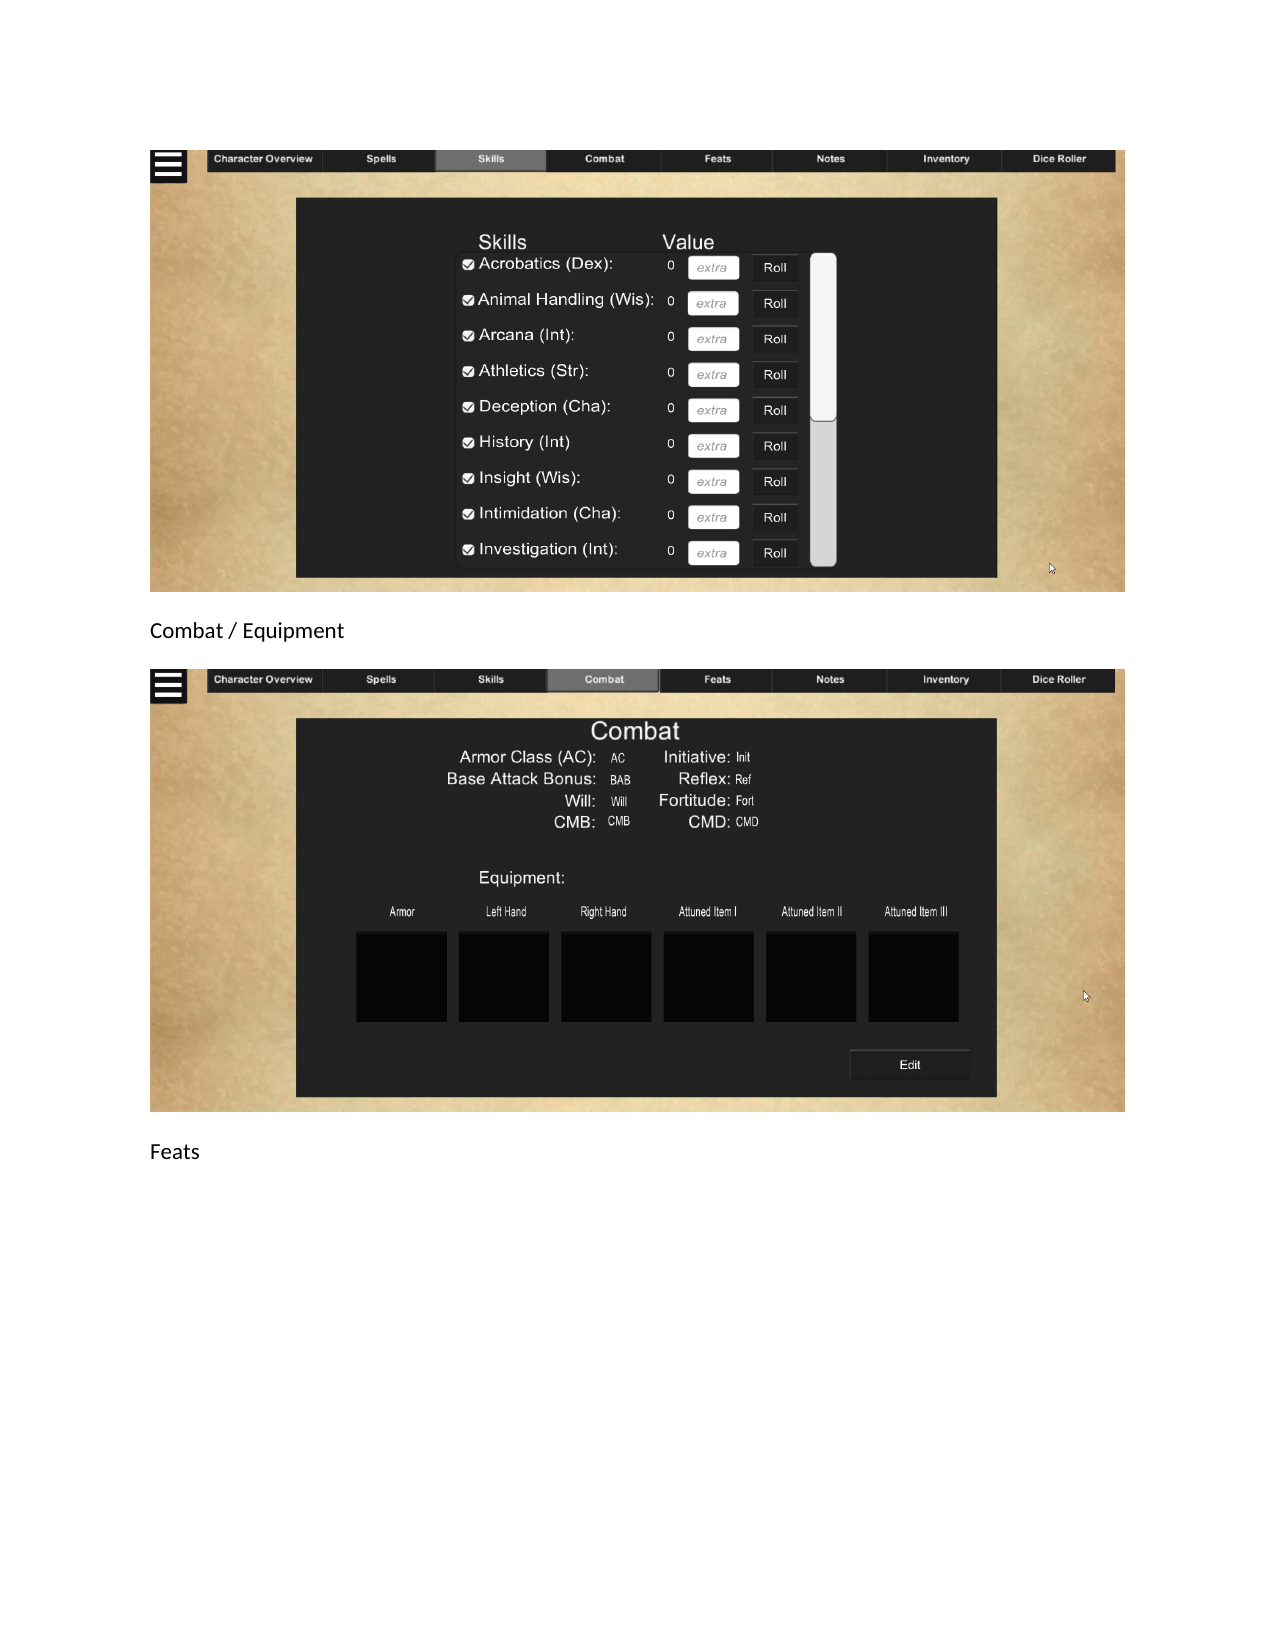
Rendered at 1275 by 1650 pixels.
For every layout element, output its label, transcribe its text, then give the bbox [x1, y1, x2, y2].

picture [150, 669, 1125, 1112]
picture [150, 150, 1125, 592]
text Feats [150, 1137, 1125, 1165]
text Combat / Equipment [150, 616, 1125, 644]
